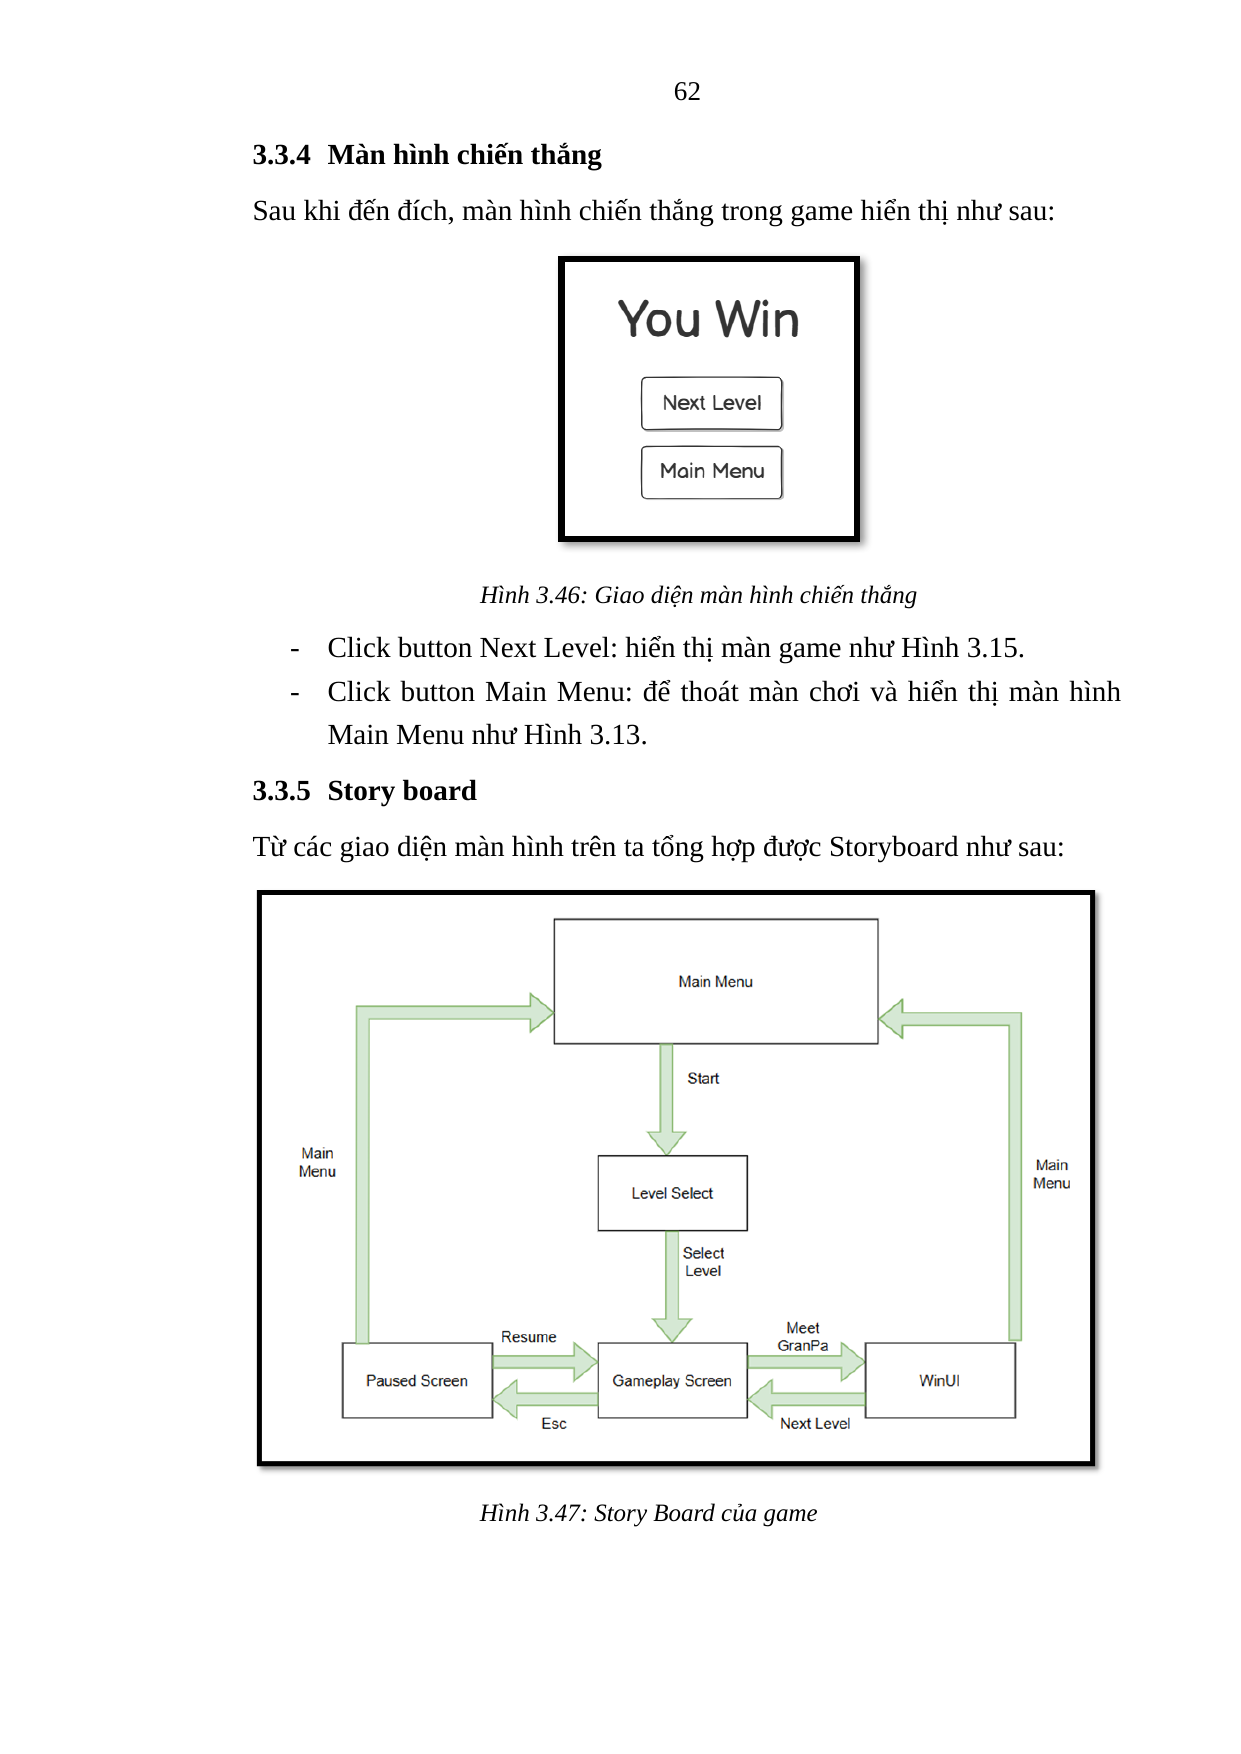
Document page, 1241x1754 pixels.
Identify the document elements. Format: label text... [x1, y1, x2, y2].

picture [565, 262, 854, 536]
picture [252, 885, 1106, 1477]
list Click button Next Level: hiển thị màn game như Hình 3.15. [290, 630, 1122, 664]
subtitle Màn hình chiến thắng [252, 137, 1122, 171]
text Từ các giao diện màn hình trên ta tổng hợp được Storyboard như sau: [177, 829, 1122, 863]
subtitle Story board [252, 773, 1122, 807]
list Click button Main Menu: để thoát màn chơi và hiển thị màn hình Main Menu như Hình 3.13. [290, 674, 1122, 751]
text Sau khi đến đích, màn hình chiến thắng trong game hiển thị như sau: [177, 193, 1122, 227]
